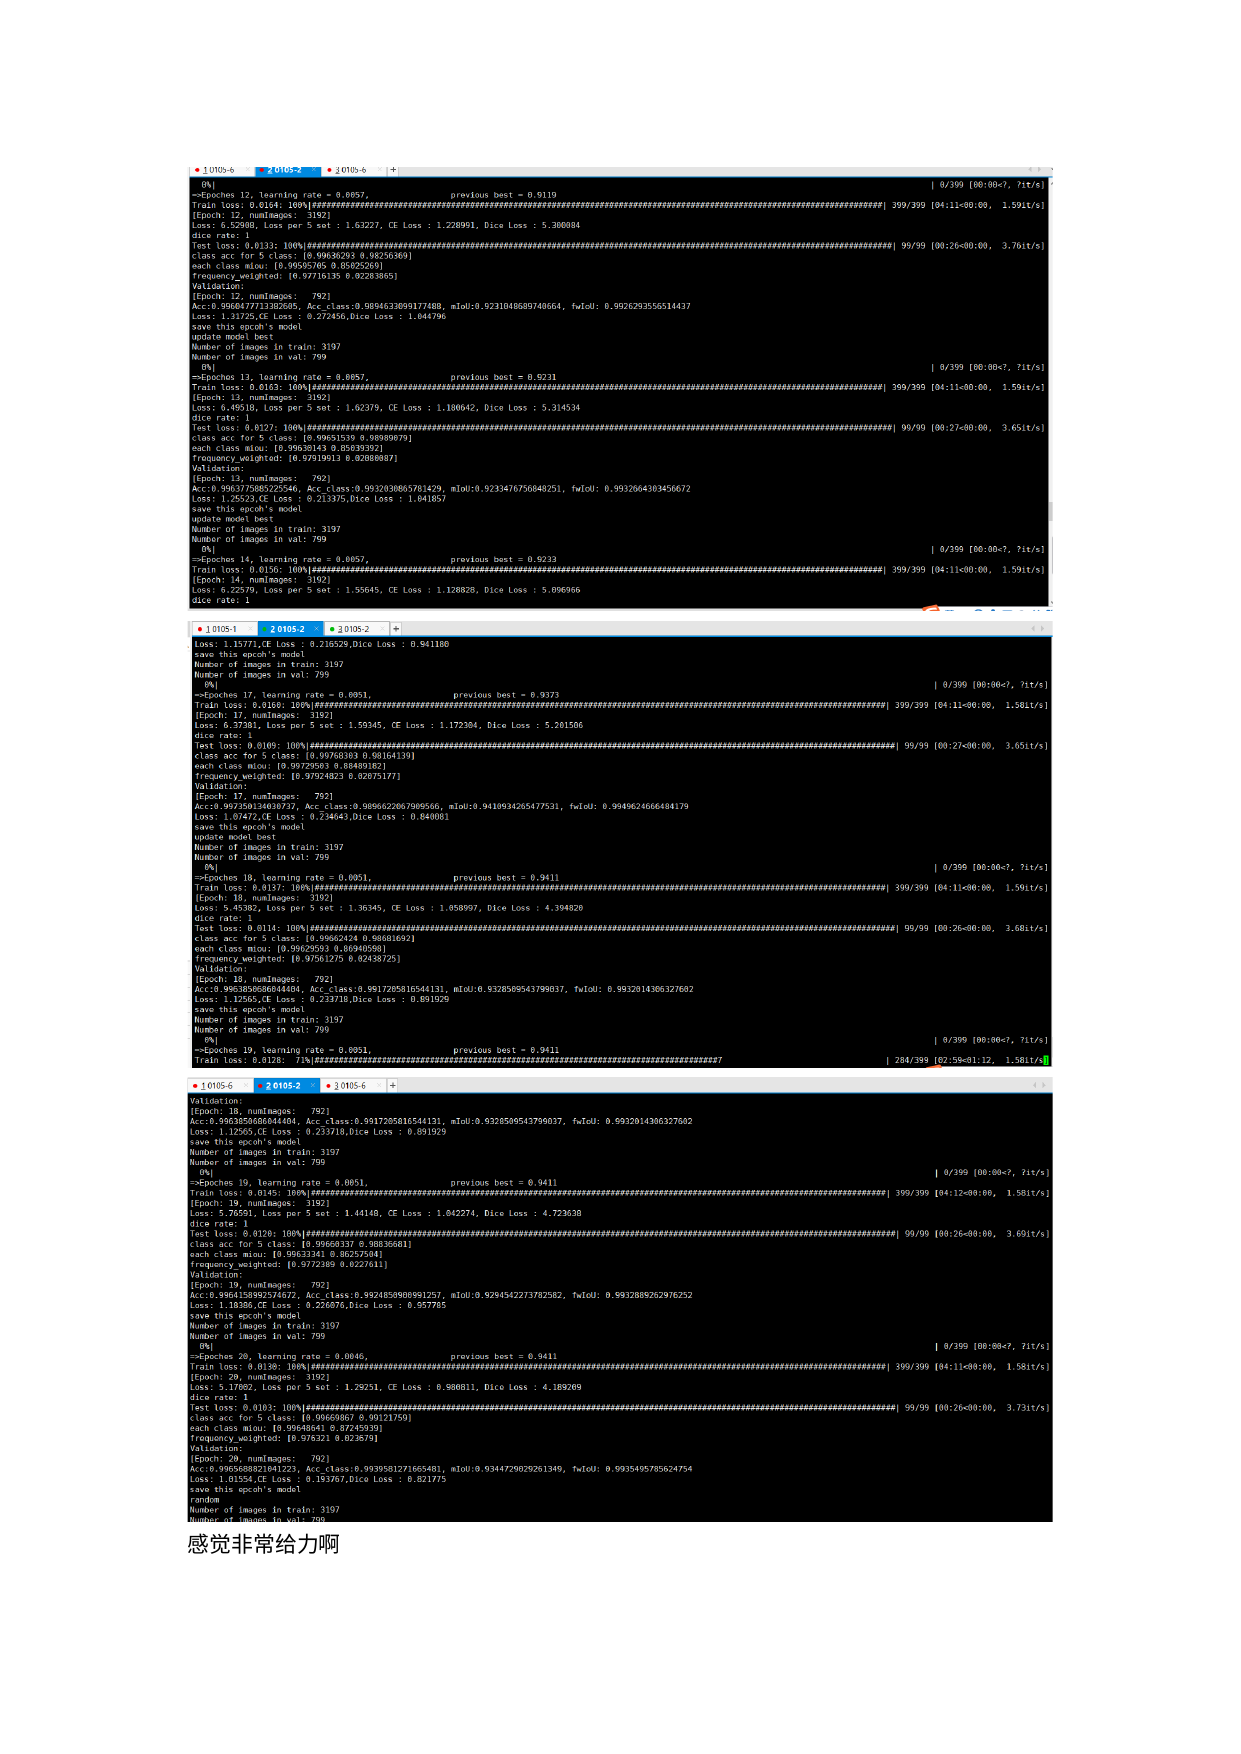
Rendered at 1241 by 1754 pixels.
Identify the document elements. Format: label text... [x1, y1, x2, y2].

text 感觉非常给力啊 [187, 1522, 1053, 1559]
picture [187, 167, 1053, 611]
picture [187, 621, 1053, 1068]
picture [187, 1077, 1053, 1522]
